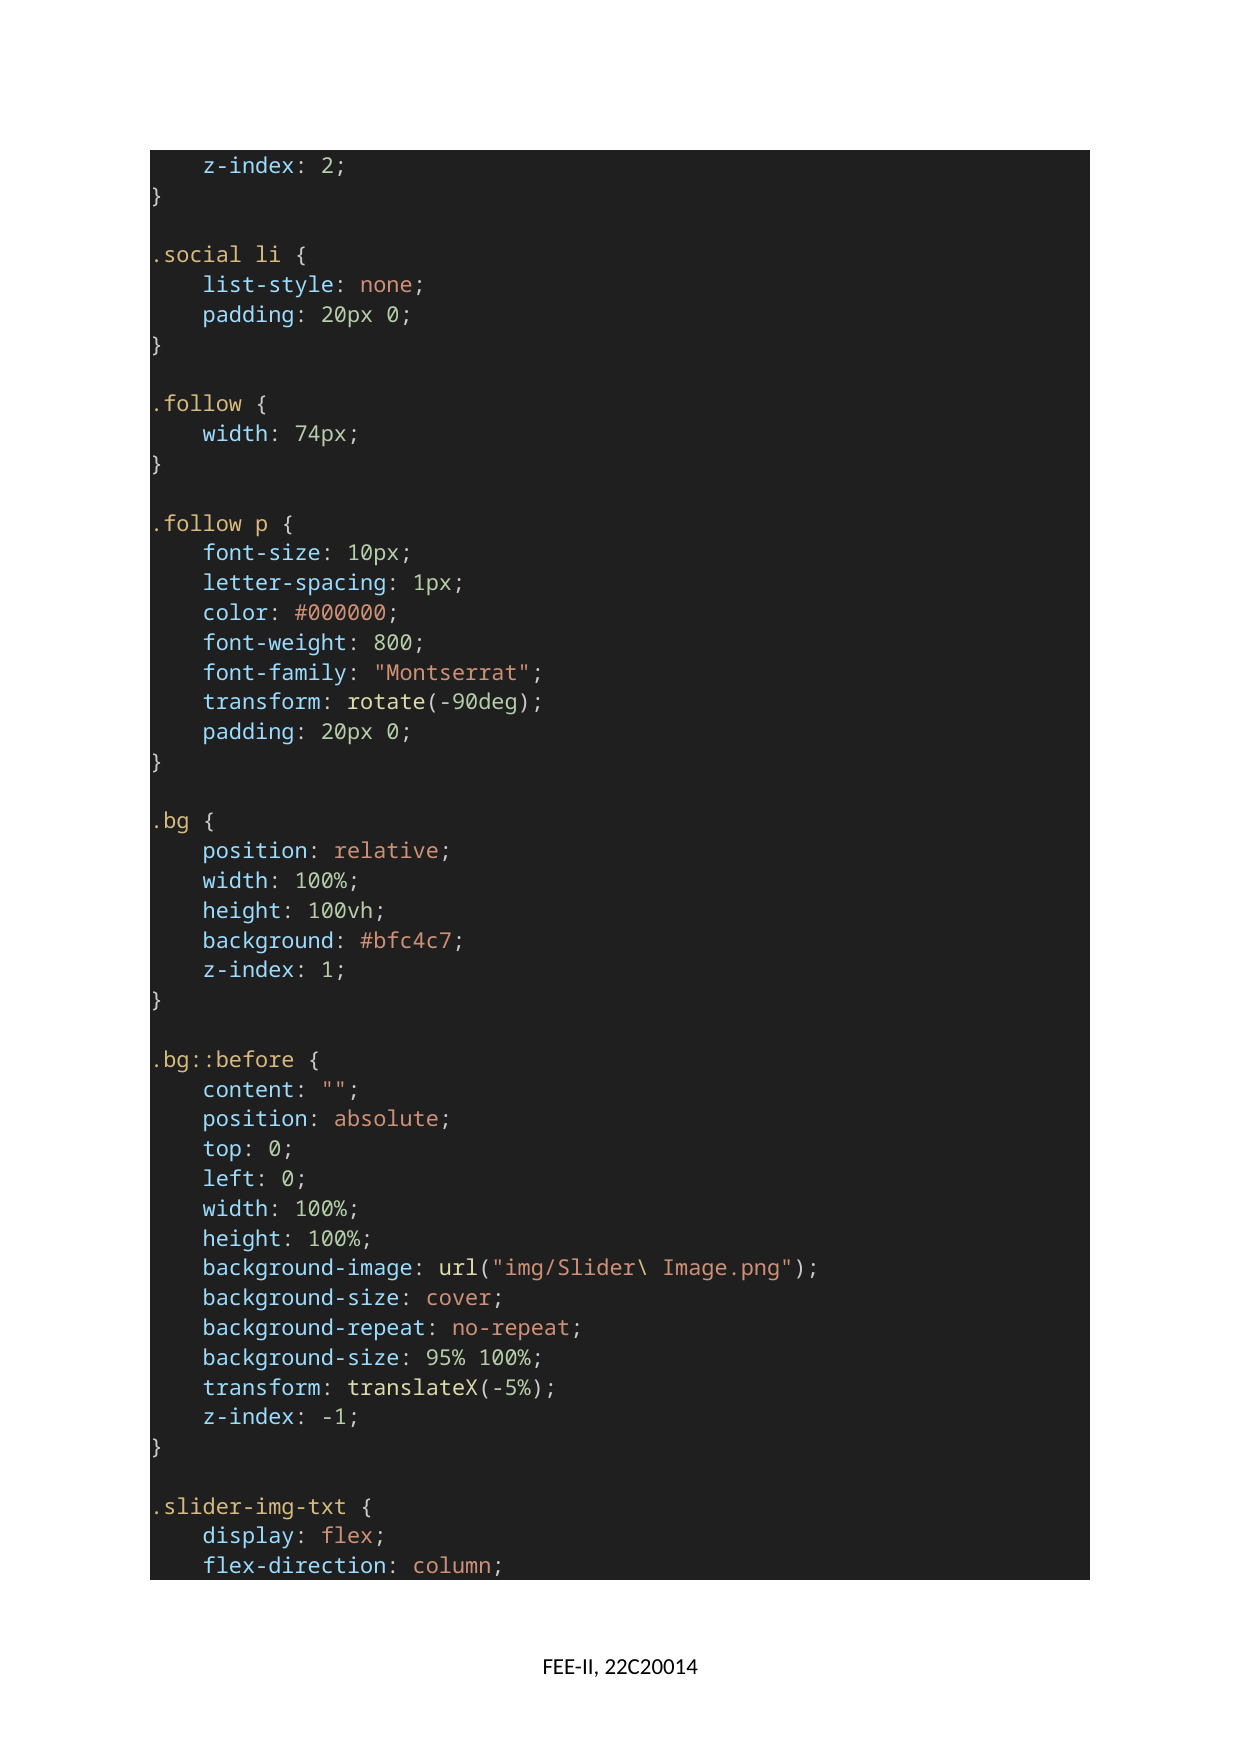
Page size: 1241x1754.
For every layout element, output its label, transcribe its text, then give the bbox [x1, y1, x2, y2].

text content: ""; [150, 1073, 1090, 1103]
text width: 100%; [150, 1193, 1090, 1222]
text left: 0; [150, 1163, 1090, 1193]
text font-size: 10px; [150, 537, 1090, 567]
text background-size: 95% 100%; [150, 1342, 1090, 1371]
text z-index: -1; [150, 1401, 1090, 1431]
text height: 100%; [150, 1222, 1090, 1252]
text position: absolute; [150, 1103, 1090, 1133]
text } [150, 746, 1090, 776]
text padding: 20px 0; [150, 299, 1090, 329]
text width: 100%; [150, 865, 1090, 895]
text } [150, 448, 1090, 478]
text .follow { [150, 388, 1090, 418]
text background: #bfc4c7; [150, 924, 1090, 954]
text letter-spacing: 1px; [150, 567, 1090, 597]
text background-size: cover; [150, 1282, 1090, 1312]
text transform: translateX(-5%); [150, 1371, 1090, 1401]
text width: 74px; [150, 418, 1090, 448]
text transform: rotate(-90deg); [150, 686, 1090, 716]
text .bg { [150, 805, 1090, 835]
text } [150, 180, 1090, 209]
text } [150, 1431, 1090, 1461]
text .social li { [150, 239, 1090, 269]
text .bg::before { [150, 1044, 1090, 1073]
text list-style: none; [150, 269, 1090, 299]
text z-index: 2; [150, 150, 1090, 180]
text display: flex; [150, 1520, 1090, 1550]
text background-repeat: no-repeat; [150, 1312, 1090, 1342]
text padding: 20px 0; [150, 716, 1090, 746]
text .follow p { [150, 507, 1090, 537]
text } [150, 329, 1090, 358]
text top: 0; [150, 1133, 1090, 1163]
text } [150, 984, 1090, 1014]
text font-family: "Montserrat"; [150, 656, 1090, 686]
text height: 100vh; [150, 895, 1090, 924]
text .slider-img-txt { [150, 1491, 1090, 1520]
text flex-direction: column; [150, 1550, 1090, 1580]
text background-image: url("img/Slider\ Image.png"); [150, 1252, 1090, 1282]
text color: #000000; [150, 597, 1090, 627]
text position: relative; [150, 835, 1090, 865]
text font-weight: 800; [150, 627, 1090, 656]
text z-index: 1; [150, 954, 1090, 984]
